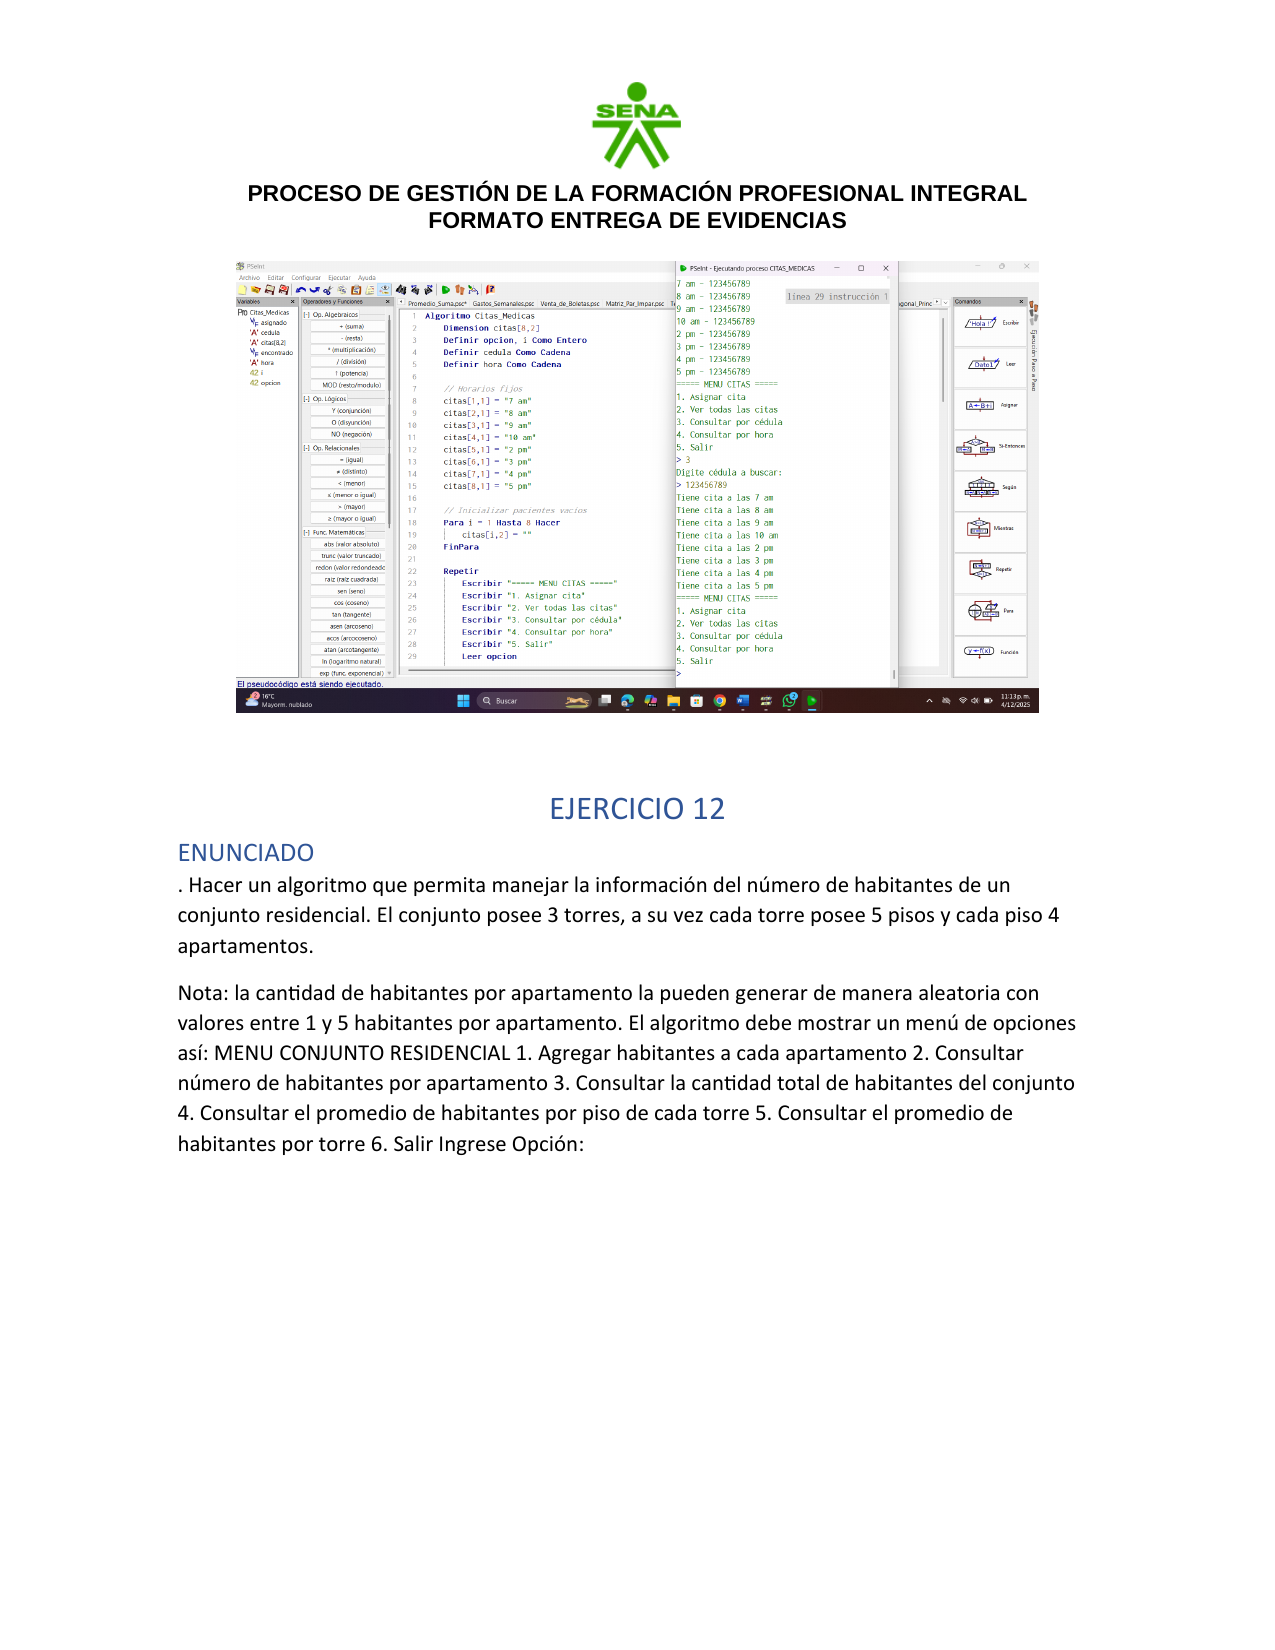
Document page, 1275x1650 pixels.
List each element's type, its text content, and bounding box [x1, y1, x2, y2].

picture [236, 261, 1039, 713]
text Nota: la cantidad de habitantes por apartamento la pueden generar de manera aleatoria con valores entre 1 y 5 habitantes por apartamento. El algoritmo debe mostrar un menú de opciones así: MENU CONJUNTO RESIDENCIAL 1. Agregar habitantes a cada apartamento 2. Consultar número de habitantes por apartamento 3. Consultar la cantidad total de habitantes del conjunto 4. Consultar el promedio de habitantes por piso de cada torre 5. Consultar el promedio de habitantes por torre 6. Salir Ingrese Opción: [177, 978, 1098, 1157]
subtitle EJERCICIO 12 [177, 787, 1098, 827]
picture [586, 73, 689, 181]
text . Hacer un algoritmo que permita manejar la información del número de habitantes de un conjunto residencial. El conjunto posee 3 torres, a su vez cada torre posee 5 pisos y cada piso 4 apartamentos. [177, 870, 1098, 959]
subtitle ENUNCIADO [177, 835, 1098, 868]
